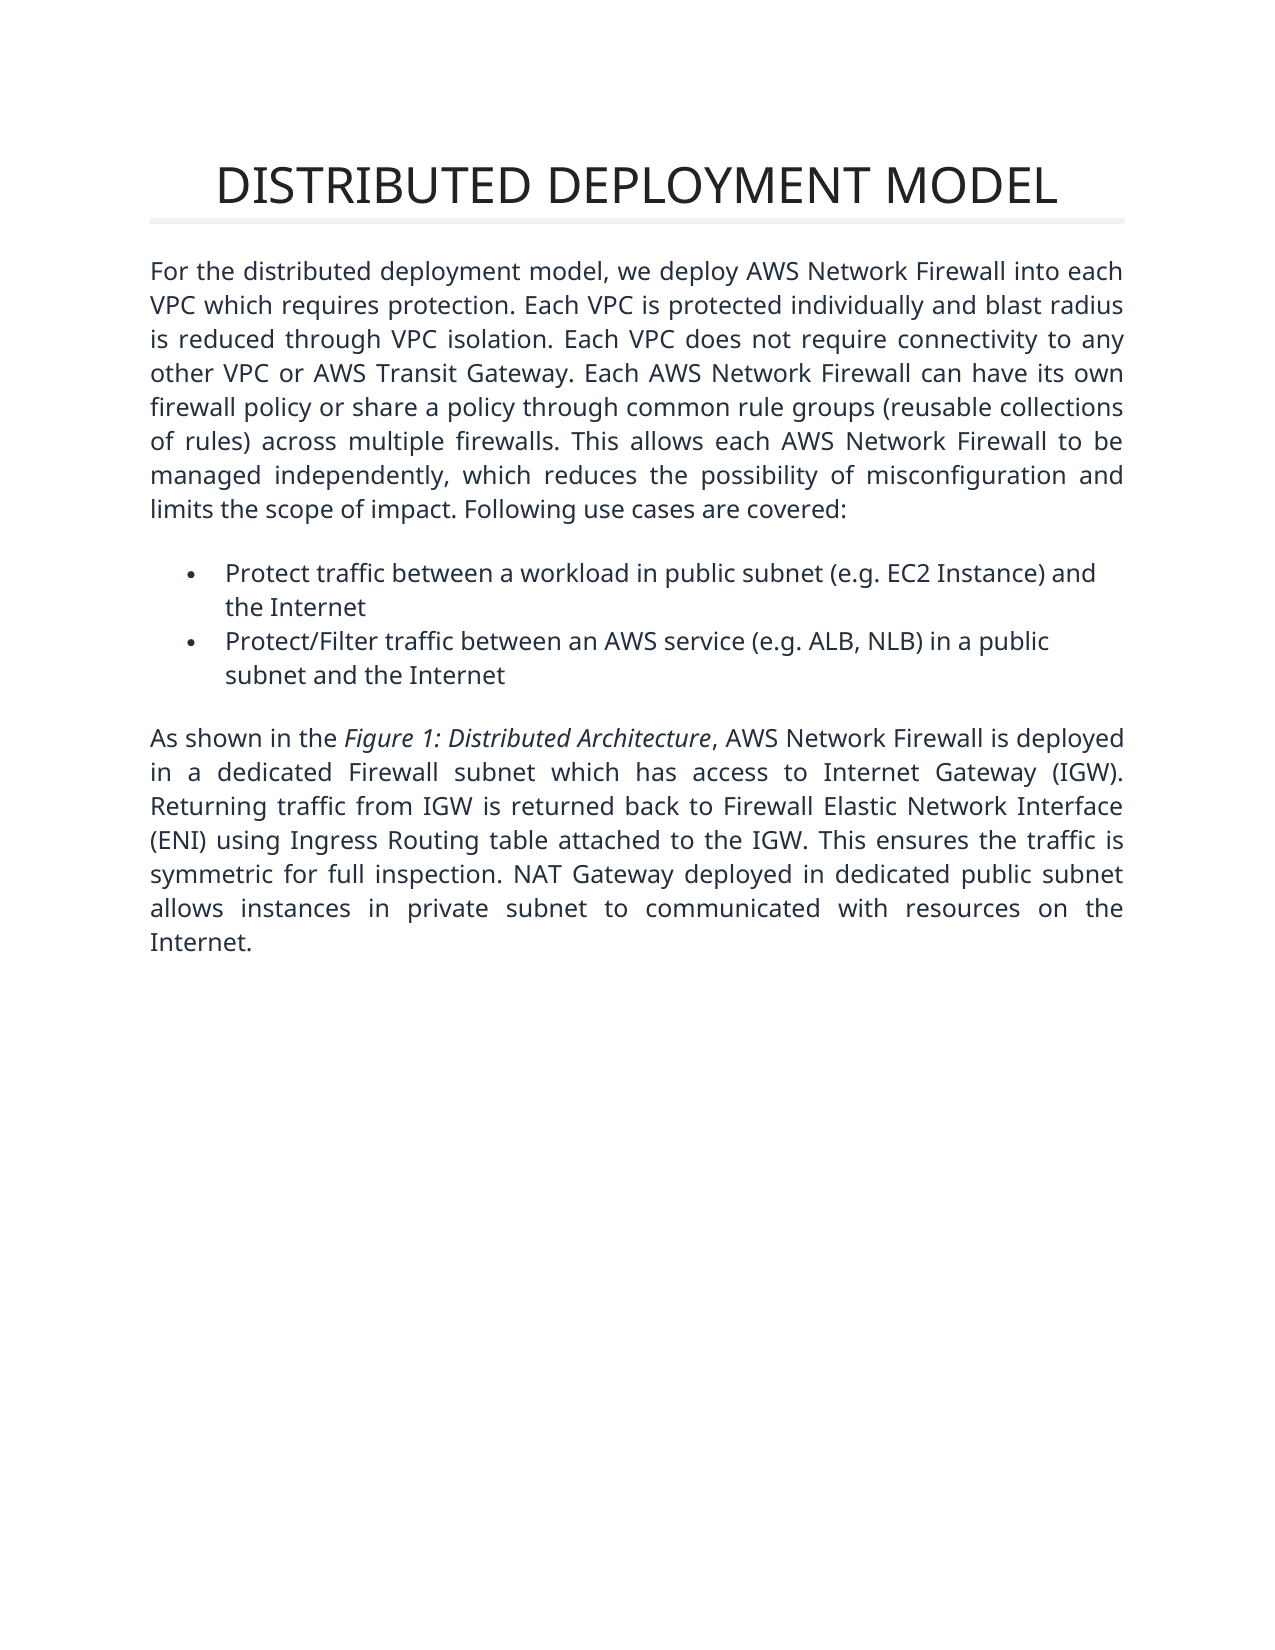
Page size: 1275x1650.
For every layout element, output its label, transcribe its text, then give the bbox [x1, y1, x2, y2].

text For the distributed deployment model, we deploy AWS Network Firewall into each VPC which requires protection. Each VPC is protected individually and blast radius is reduced through VPC isolation. Each VPC does not require connectivity to any other VPC or AWS Transit Gateway. Each AWS Network Firewall can have its own firewall policy or share a policy through common rule groups (reusable collections of rules) across multiple firewalls. This allows each AWS Network Firewall to be managed independently, which reduces the possibility of misconfiguration and limits the scope of impact. Following use cases are covered: [150, 253, 1125, 526]
text As shown in the Figure 1: Distributed Architecture, AWS Network Firewall is deployed in a dedicated Firewall subnet which has access to Internet Gateway (IGW). Returning traffic from IGW is returned back to Firewall Elastic Network Interface (ENI) using Ingress Routing table attached to the IGW. This ensures the traffic is symmetric for full inspection. NAT Gateway deployed in dedicated public subnet allows instances in private subnet to communicated with resources on the Internet. [150, 721, 1125, 959]
list Protect/Filter traffic between an AWS service (e.g. ALB, NLB) in a public subnet and the Internet [187, 623, 1125, 691]
list Protect traffic between a workload in public subnet (e.g. EC2 Instance) and the Internet [187, 555, 1125, 623]
text DISTRIBUTED DEPLOYMENT MODEL [150, 150, 1125, 218]
